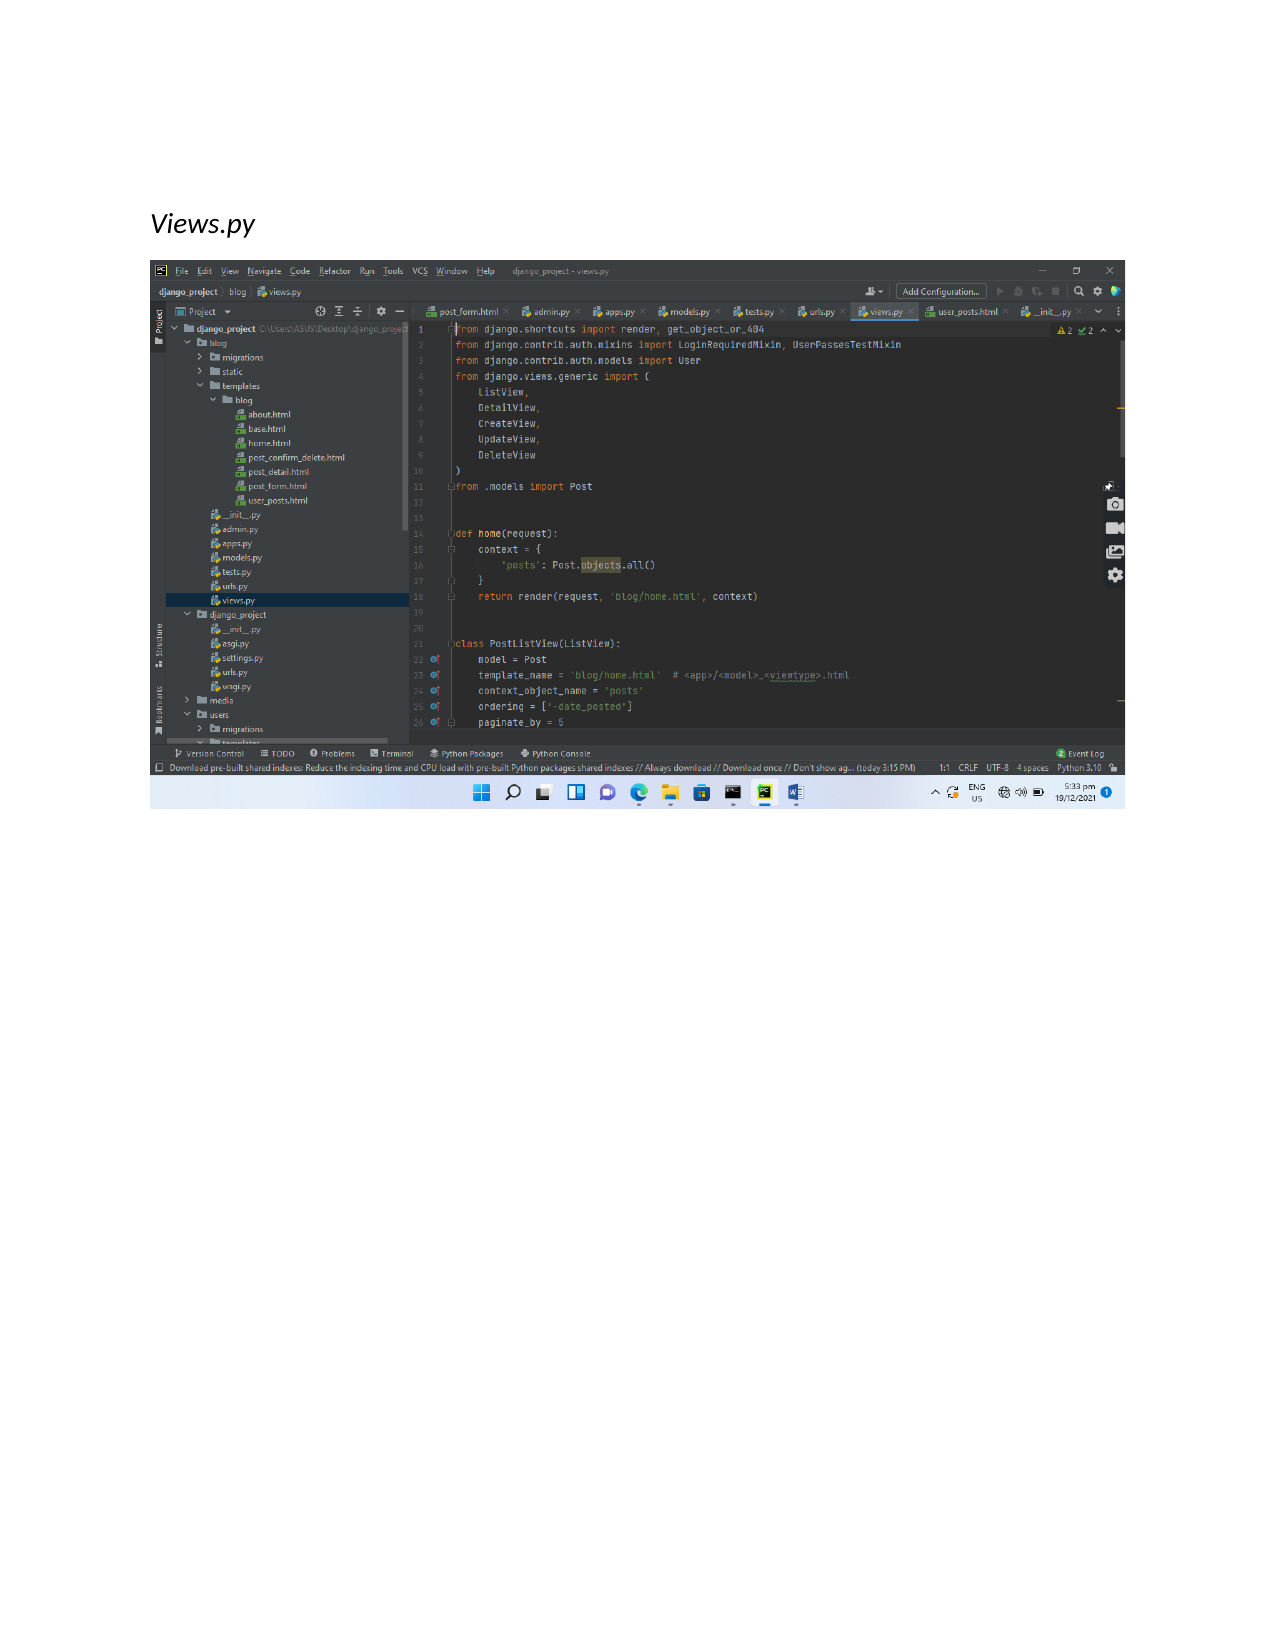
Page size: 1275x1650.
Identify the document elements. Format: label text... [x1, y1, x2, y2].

text Views.py [150, 205, 1125, 241]
picture [150, 260, 1125, 809]
